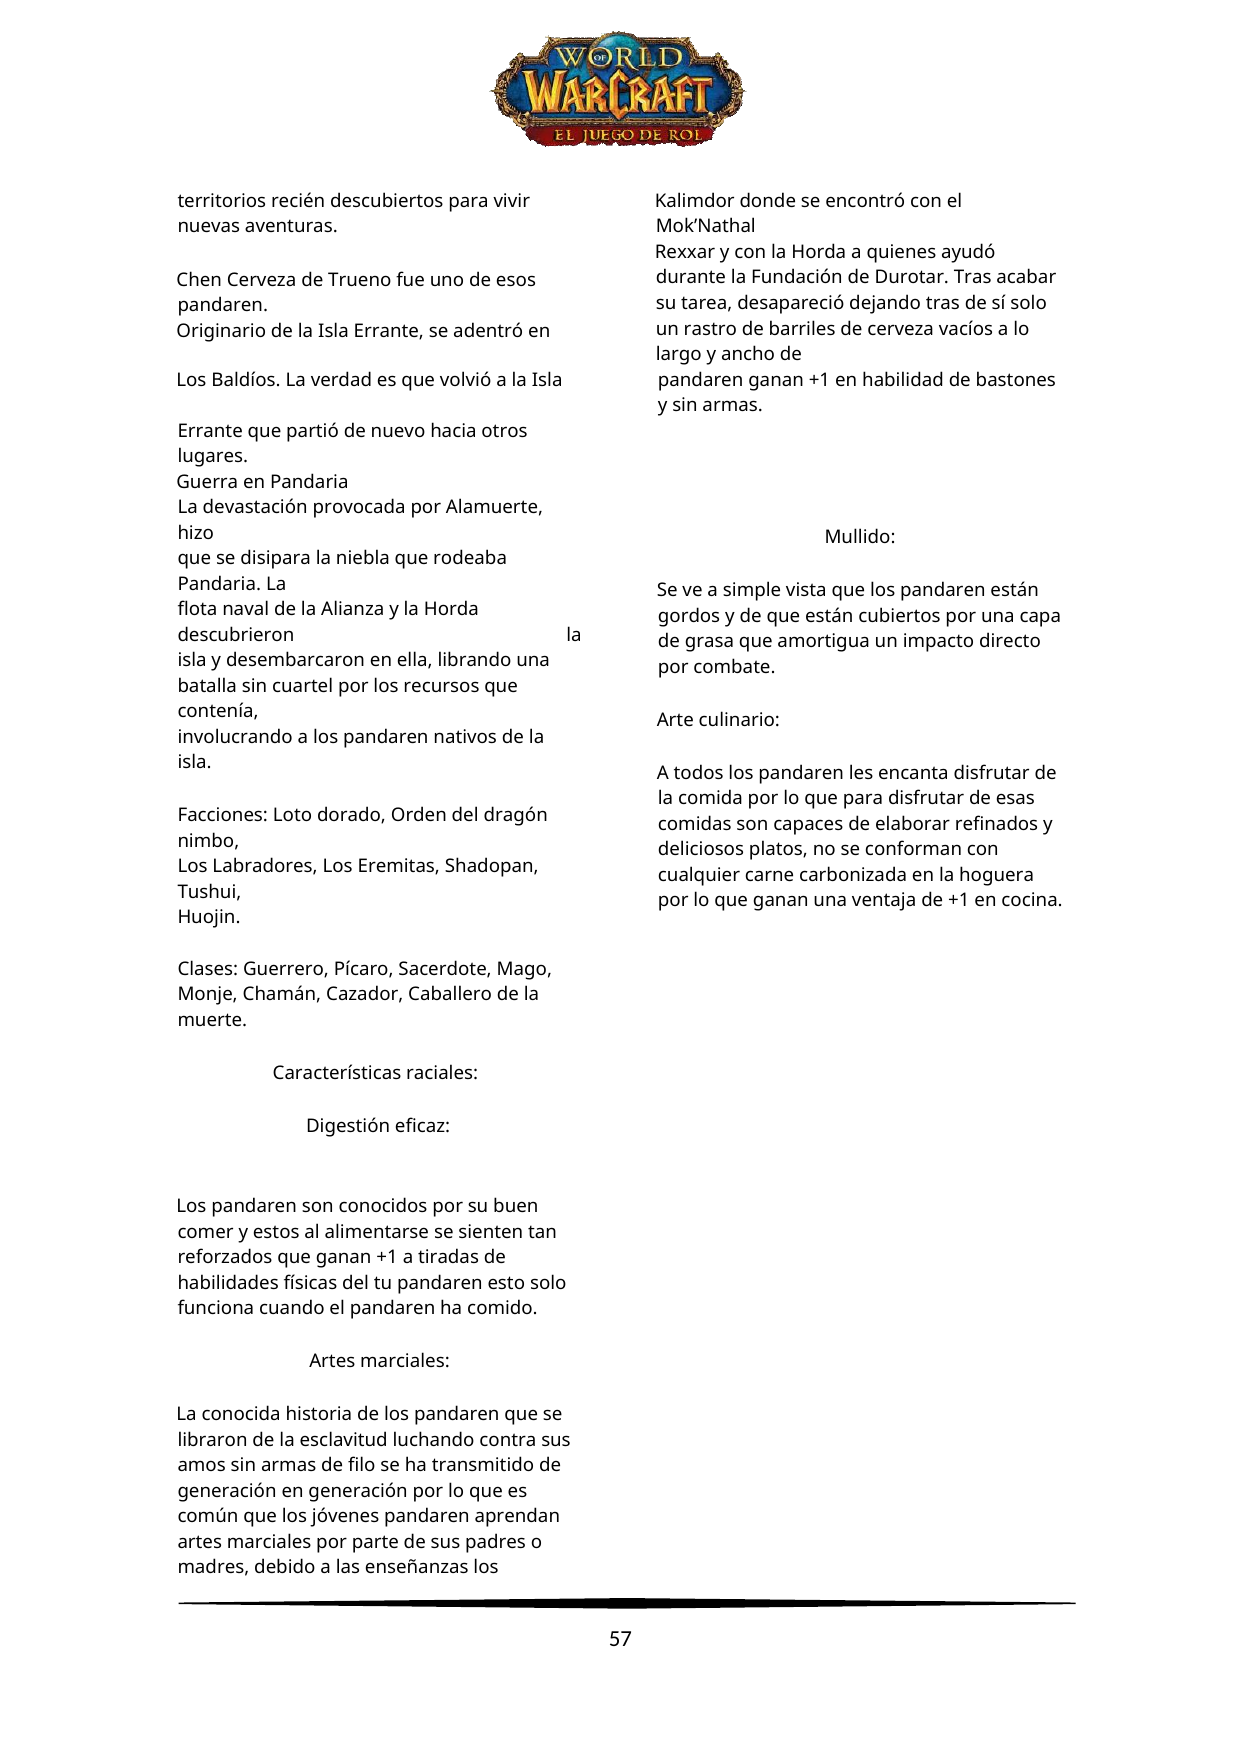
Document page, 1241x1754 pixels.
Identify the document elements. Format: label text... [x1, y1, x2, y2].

text Digestión eficaz: [177, 1112, 583, 1137]
text Originario de la Isla Errante, se adentró en [176, 317, 585, 342]
text Monje, Chamán, Cazador, Caballero de la muerte. [177, 980, 583, 1031]
text A todos los pandaren les encanta disfrutar de la comida por lo que para disfrutar de esas comidas son capaces de elaborar refinados y deliciosos platos, no se conforman con cualquier carne carbonizada en la hoguera por lo que ganan una ventaja de +1 en cocina. [657, 759, 1063, 912]
text Se ve a simple vista que los pandaren están gordos y de que están cubiertos por una capa de grasa que amortigua un impacto directo por combate. [657, 577, 1063, 679]
text Mullido: [657, 523, 1063, 549]
text Facciones: Loto dorado, Orden del dragón nimbo, [177, 802, 583, 853]
text Clases: Guerrero, Pícaro, Sacerdote, Mago, [176, 929, 583, 980]
text Arte culinario: [657, 706, 1063, 732]
text Chen Cerveza de Trueno fue uno de esos pandaren. [176, 266, 585, 317]
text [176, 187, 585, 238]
text La conocida historia de los pandaren que se libraron de la esclavitud luchando contra sus amos sin armas de filo se ha transmitido de generación en generación por lo que es común que los jóvenes pandaren aprendan artes marciales por parte de sus padres o madres, debido a las enseñanzas los pandaren ganan +1 en habilidad de bastones y sin armas. [176, 1401, 583, 1579]
text Los Labradores, Los Eremitas, Shadopan, Tushui, [177, 853, 583, 904]
text Los pandaren son conocidos por su buen comer y estos al alimentarse se sienten tan reforzados que ganan +1 a tiradas de habilidades físicas del tu pandaren esto solo funciona cuando el pandaren ha comido. [176, 1192, 583, 1320]
picture [487, 26, 753, 157]
text Kalimdor donde se encontró con el Mok’Nathal [654, 187, 1063, 238]
text Huojin. [177, 904, 583, 929]
text Artes marciales: [176, 1348, 583, 1373]
text Rexxar y con la Horda a quienes ayudó durante la Fundación de Durotar. Tras acabar su tarea, desapareció dejando tras de sí solo un rastro de barriles de cerveza vacíos a lo largo y ancho de [654, 238, 1063, 366]
text Los Baldíos. La verdad es que volvió a la Isla Errante que partió de nuevo hacia otros lugares. [176, 366, 583, 468]
text Guerra en Pandaria La devastación provocada por Alamuerte, hizo que se disipara la niebla que rodeaba Pandaria. La flota naval de la Alianza y la Horda descubrieron la isla y desembarcaron en ella, librando una batalla sin cuartel por los recursos que contenía, involucrando a los pandaren nativos de la isla. [176, 468, 583, 774]
text Características raciales: [177, 1059, 583, 1084]
